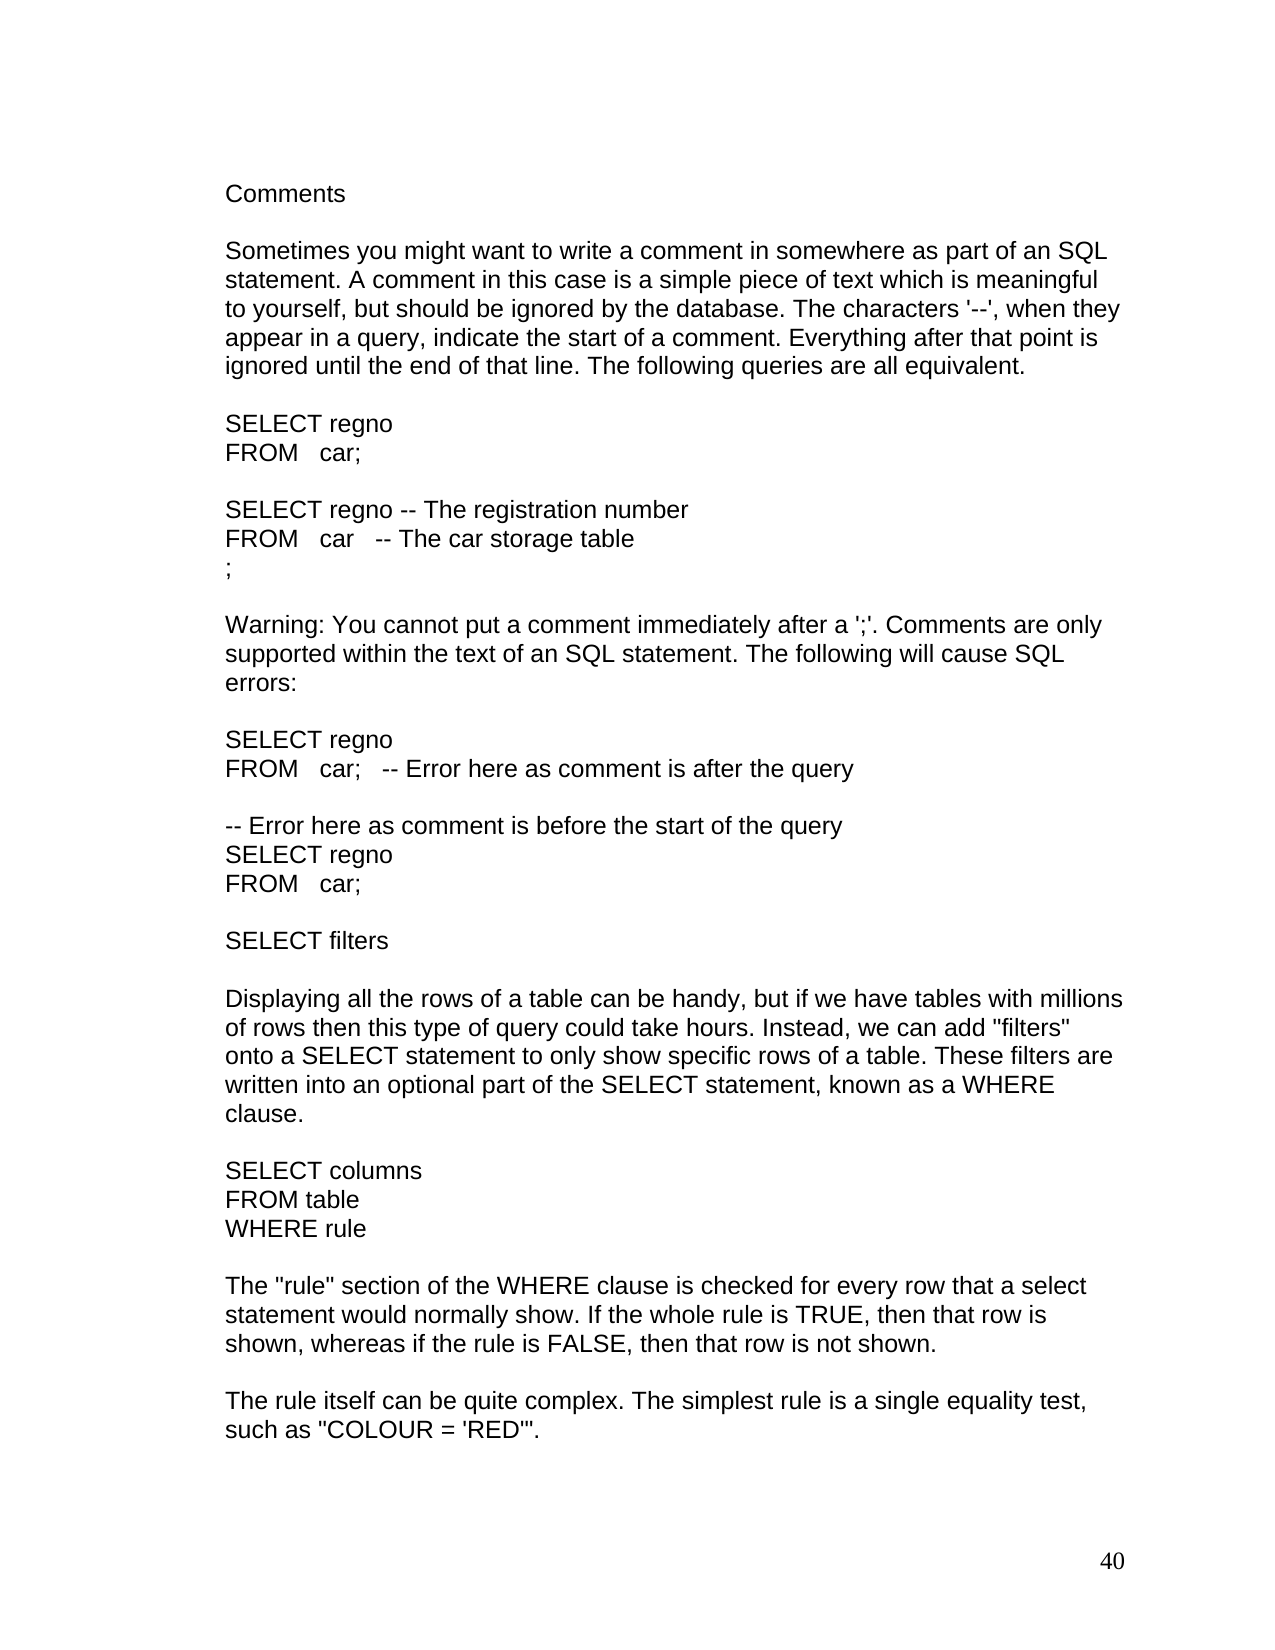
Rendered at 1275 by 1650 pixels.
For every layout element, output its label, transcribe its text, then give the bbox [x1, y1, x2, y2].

text Warning: You cannot put a comment immediately after a ';'. Comments are only supported within the text of an SQL statement. The following will cause SQL errors: [225, 610, 1125, 696]
text SELECT filters [225, 926, 1125, 955]
text SELECT regno [225, 725, 1125, 754]
text -- Error here as comment is before the start of the query [225, 811, 1125, 840]
text FROM car -- The car storage table [225, 524, 1125, 552]
text SELECT regno [225, 840, 1125, 869]
text SELECT columns [225, 1156, 1125, 1185]
text SELECT regno -- The registration number [225, 495, 1125, 524]
text FROM table [225, 1185, 1125, 1214]
text FROM car; [225, 437, 1125, 466]
text ; [225, 552, 1125, 581]
text SELECT regno [225, 409, 1125, 437]
text The "rule" section of the WHERE clause is checked for every row that a select statement would normally show. If the whole rule is TRUE, then that row is shown, whereas if the rule is FALSE, then that row is not shown. [225, 1271, 1125, 1357]
text Sometimes you might want to write a comment in somewhere as part of an SQL statement. A comment in this case is a simple piece of text which is meaningful to yourself, but should be ignored by the database. The characters '--', when they appear in a query, indicate the start of a comment. Everything after that point is ignored until the end of that line. The following queries are all equivalent. [225, 236, 1125, 380]
text FROM car; -- Error here as comment is after the query [225, 754, 1125, 782]
text The rule itself can be quite complex. The simplest rule is a single equality test, such as "COLOUR = 'RED'". [225, 1386, 1125, 1444]
text FROM car; [225, 869, 1125, 897]
text Comments [225, 179, 1125, 207]
text Displaying all the rows of a table can be handy, but if we have tables with millions of rows then this type of query could take hours. Instead, we can add "filters" onto a SELECT statement to only show specific rows of a table. These filters are written into an optional part of the SELECT statement, known as a WHERE clause. [225, 984, 1125, 1127]
text WHERE rule [225, 1214, 1125, 1242]
